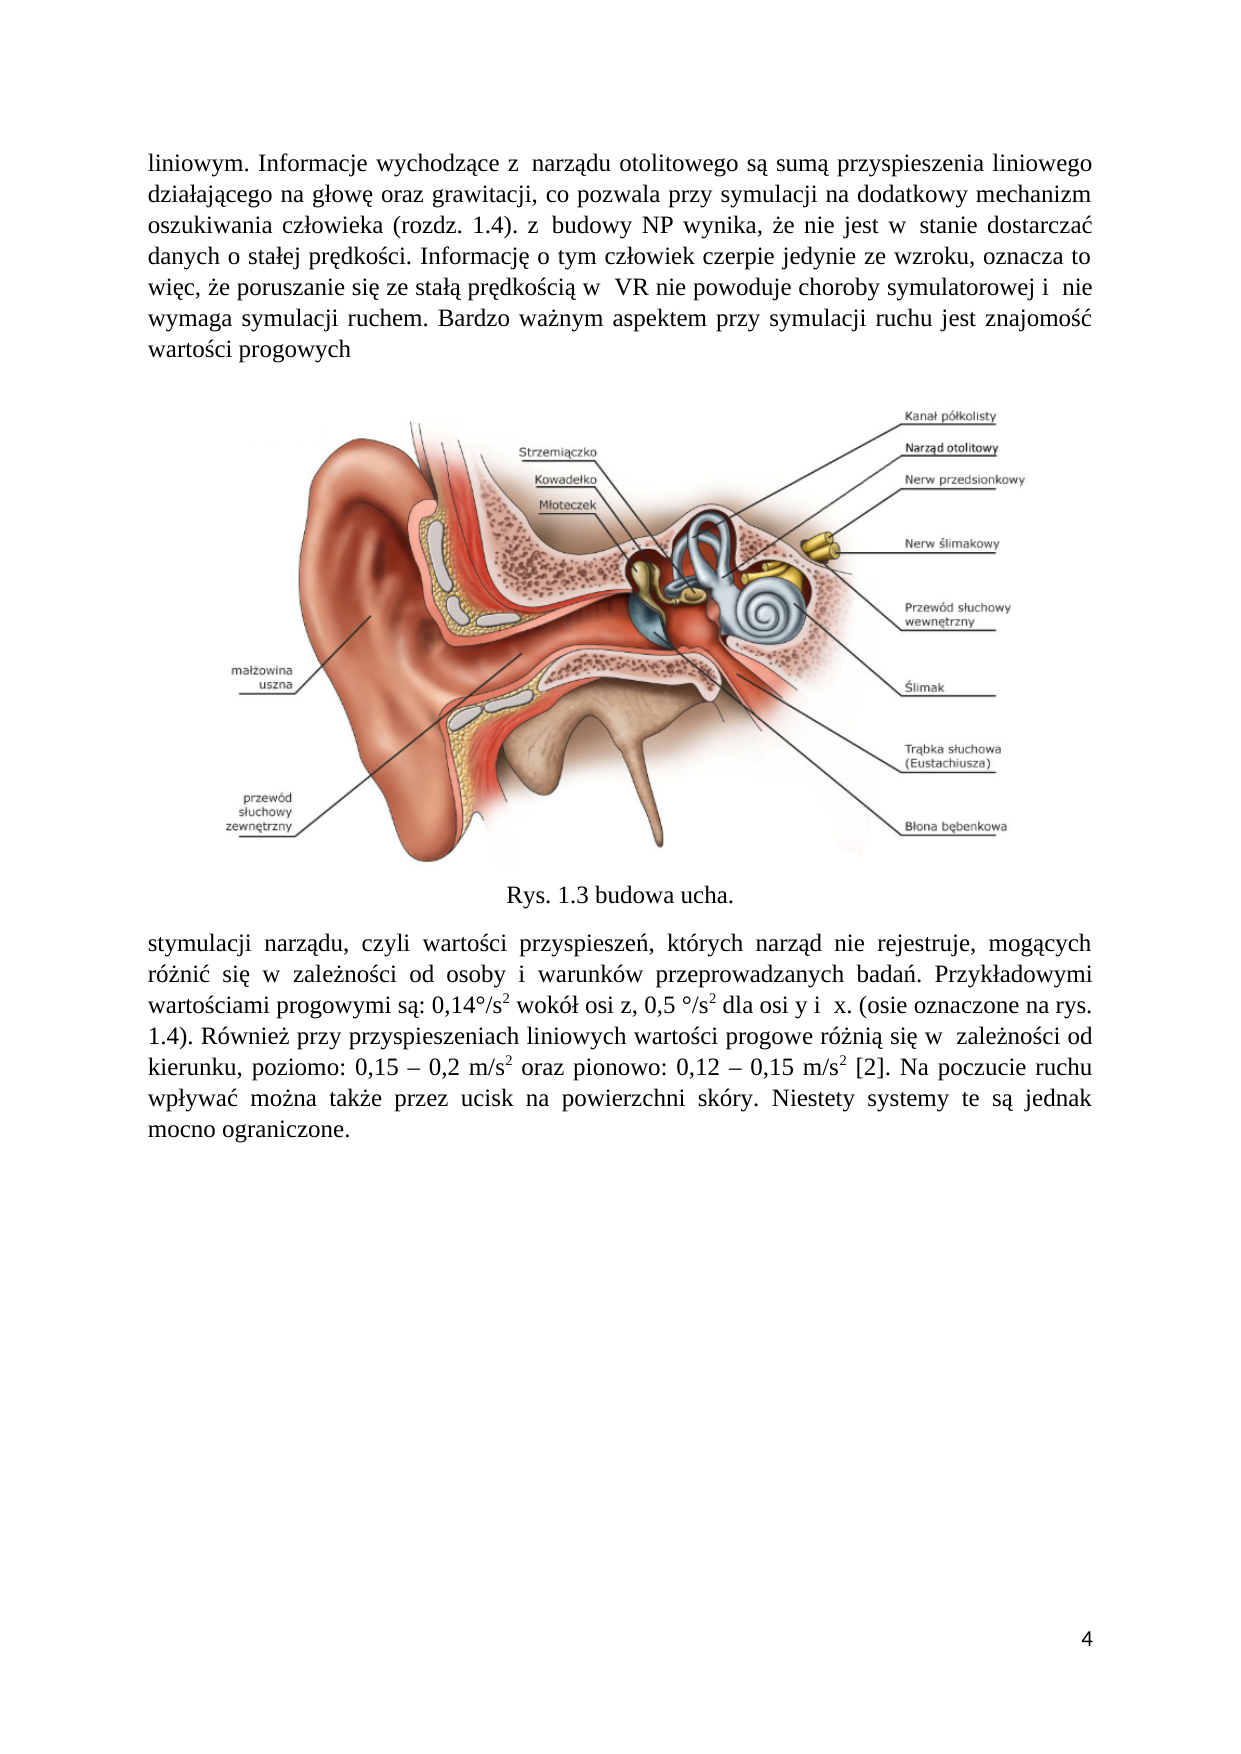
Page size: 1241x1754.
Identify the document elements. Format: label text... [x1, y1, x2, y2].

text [148, 148, 1093, 363]
picture [210, 381, 1030, 878]
text stymulacji narządu, czyli wartości przyspieszeń, których narząd nie rejestruje, mogących różnić się w zależności od osoby i warunków przeprowadzanych badań. Przykładowymi wartościami progowymi są: 0,14°/s2 wokół osi z, 0,5 °/s2 dla osi y i x. (osie oznaczone na rys. 1.4). Również przy przyspieszeniach liniowych wartości progowe różnią się w zależności od kierunku, poziomo: 0,15 – 0,2 m/s2 oraz pionowo: 0,12 – 0,15 m/s2 [2]. Na poczucie ruchu wpływać można także przez ucisk na powierzchni skóry. Niestety systemy te są jednak mocno ograniczone. [148, 928, 1093, 1143]
